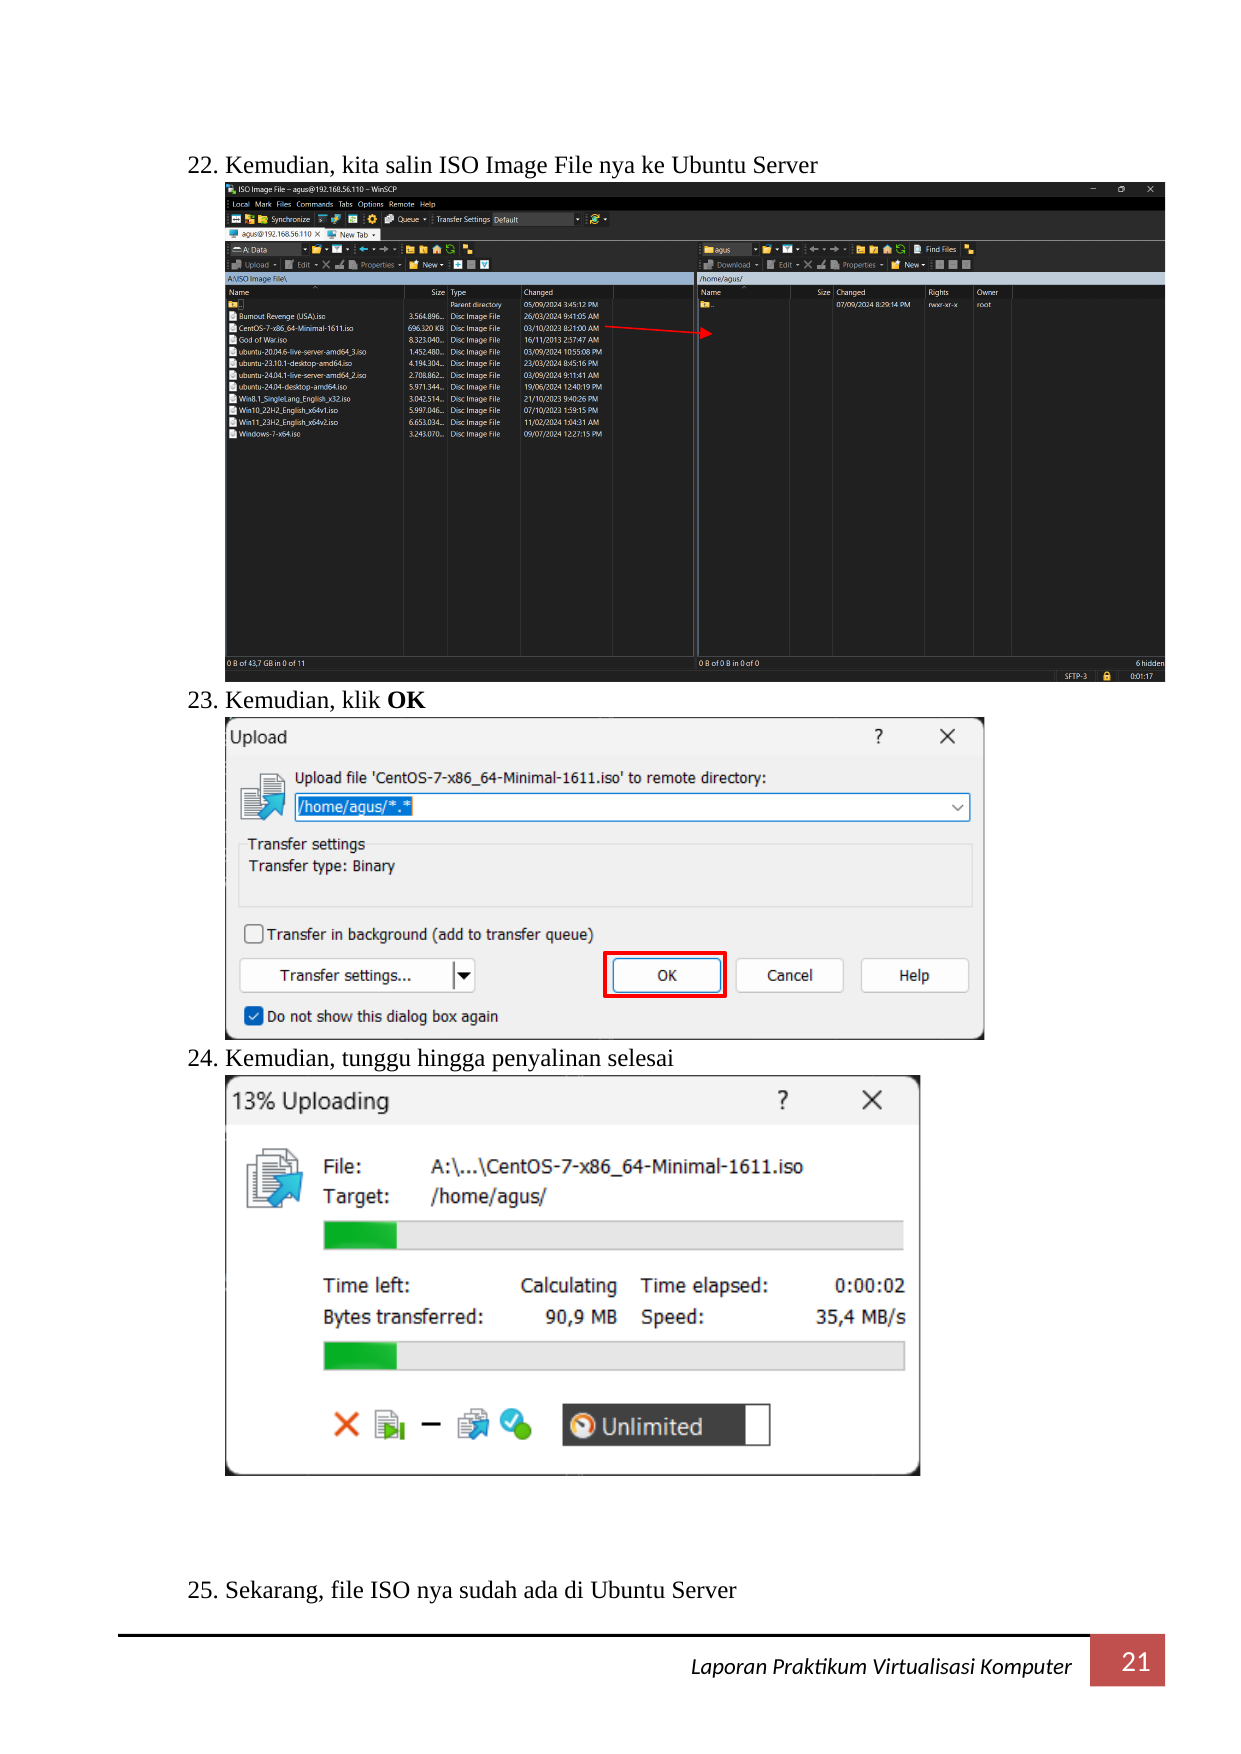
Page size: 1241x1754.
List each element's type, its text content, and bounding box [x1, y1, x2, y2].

picture [225, 717, 985, 1040]
list Kemudian, kita salin ISO Image File nya ke Ubuntu Server [187, 150, 1078, 179]
list Kemudian, tunggu hingga penyalinan selesai [187, 1043, 1078, 1072]
list Sekarang, file ISO nya sudah ada di Ubuntu Server [187, 1575, 1078, 1604]
picture [225, 1075, 921, 1476]
picture [225, 182, 1166, 682]
list Kemudian, klik OK [187, 685, 1078, 714]
